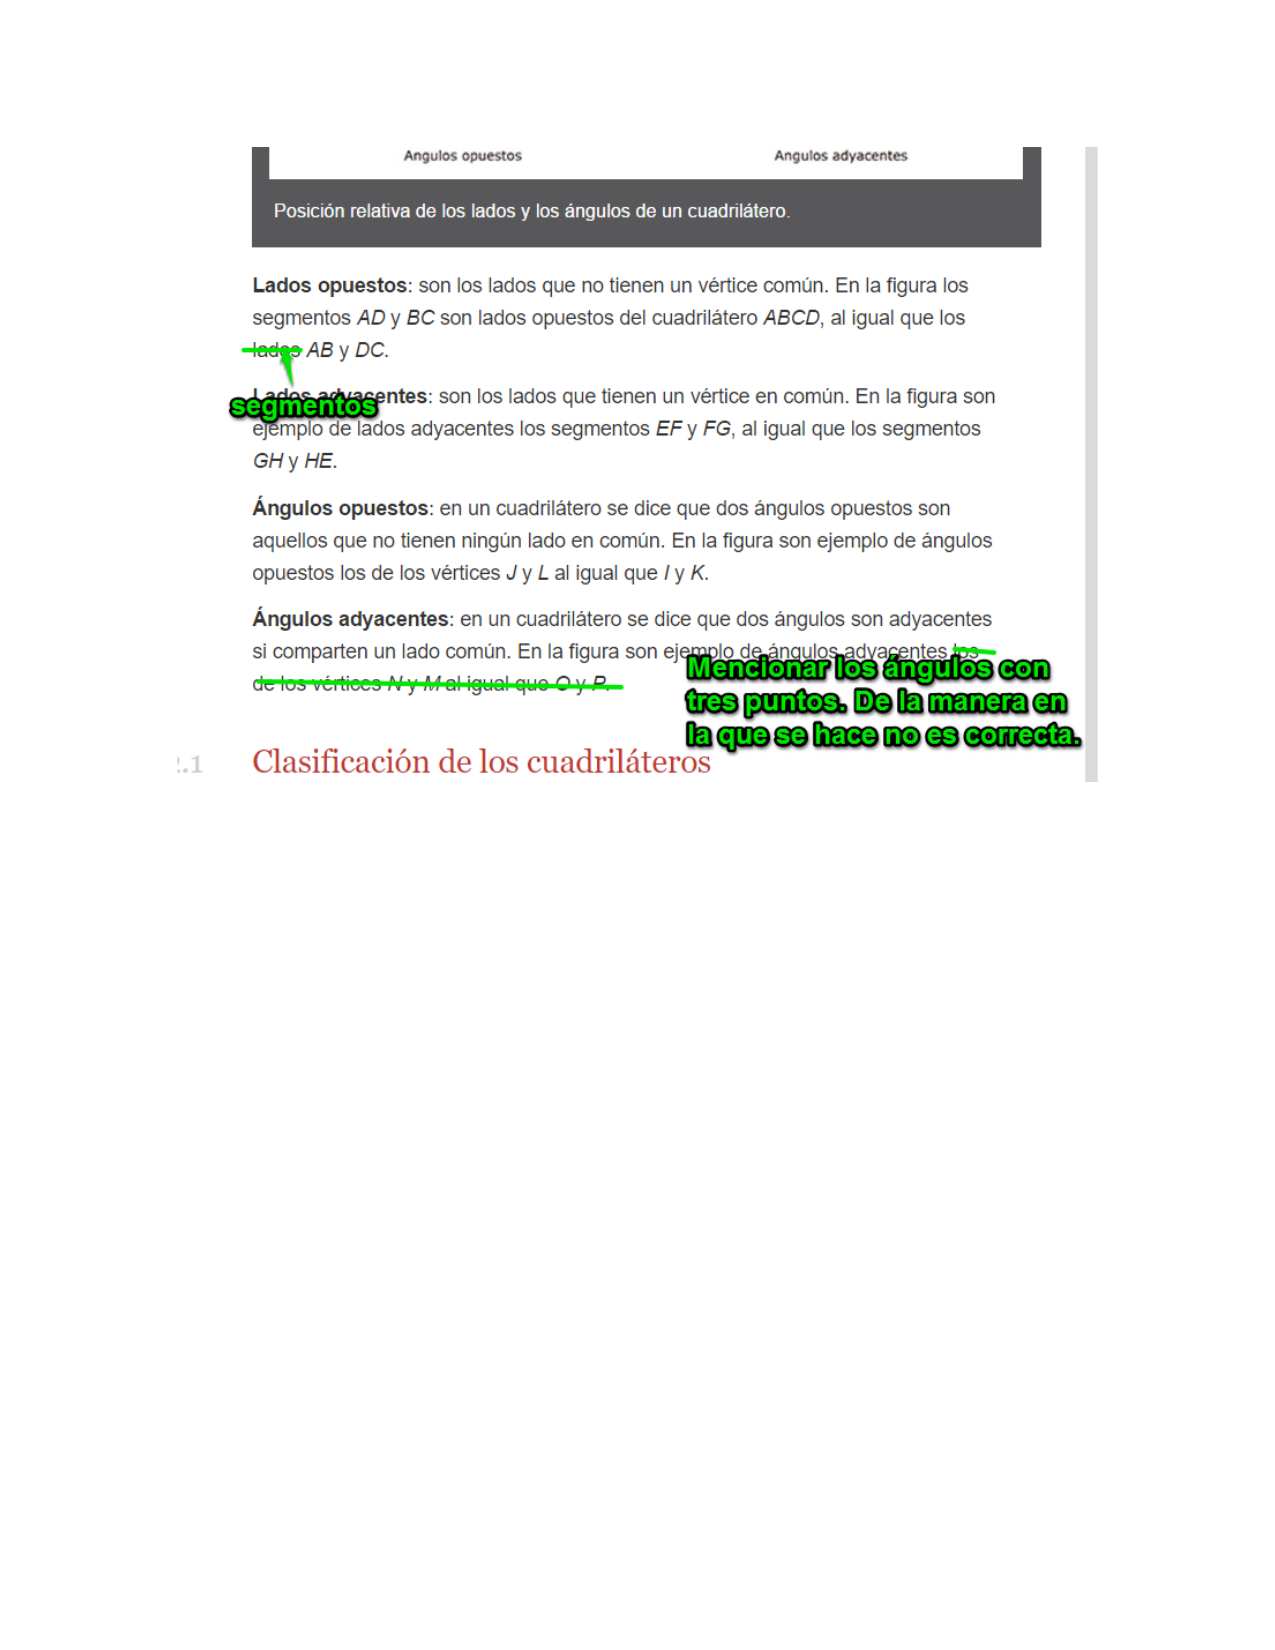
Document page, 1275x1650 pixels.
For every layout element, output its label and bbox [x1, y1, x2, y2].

picture [177, 147, 1098, 782]
